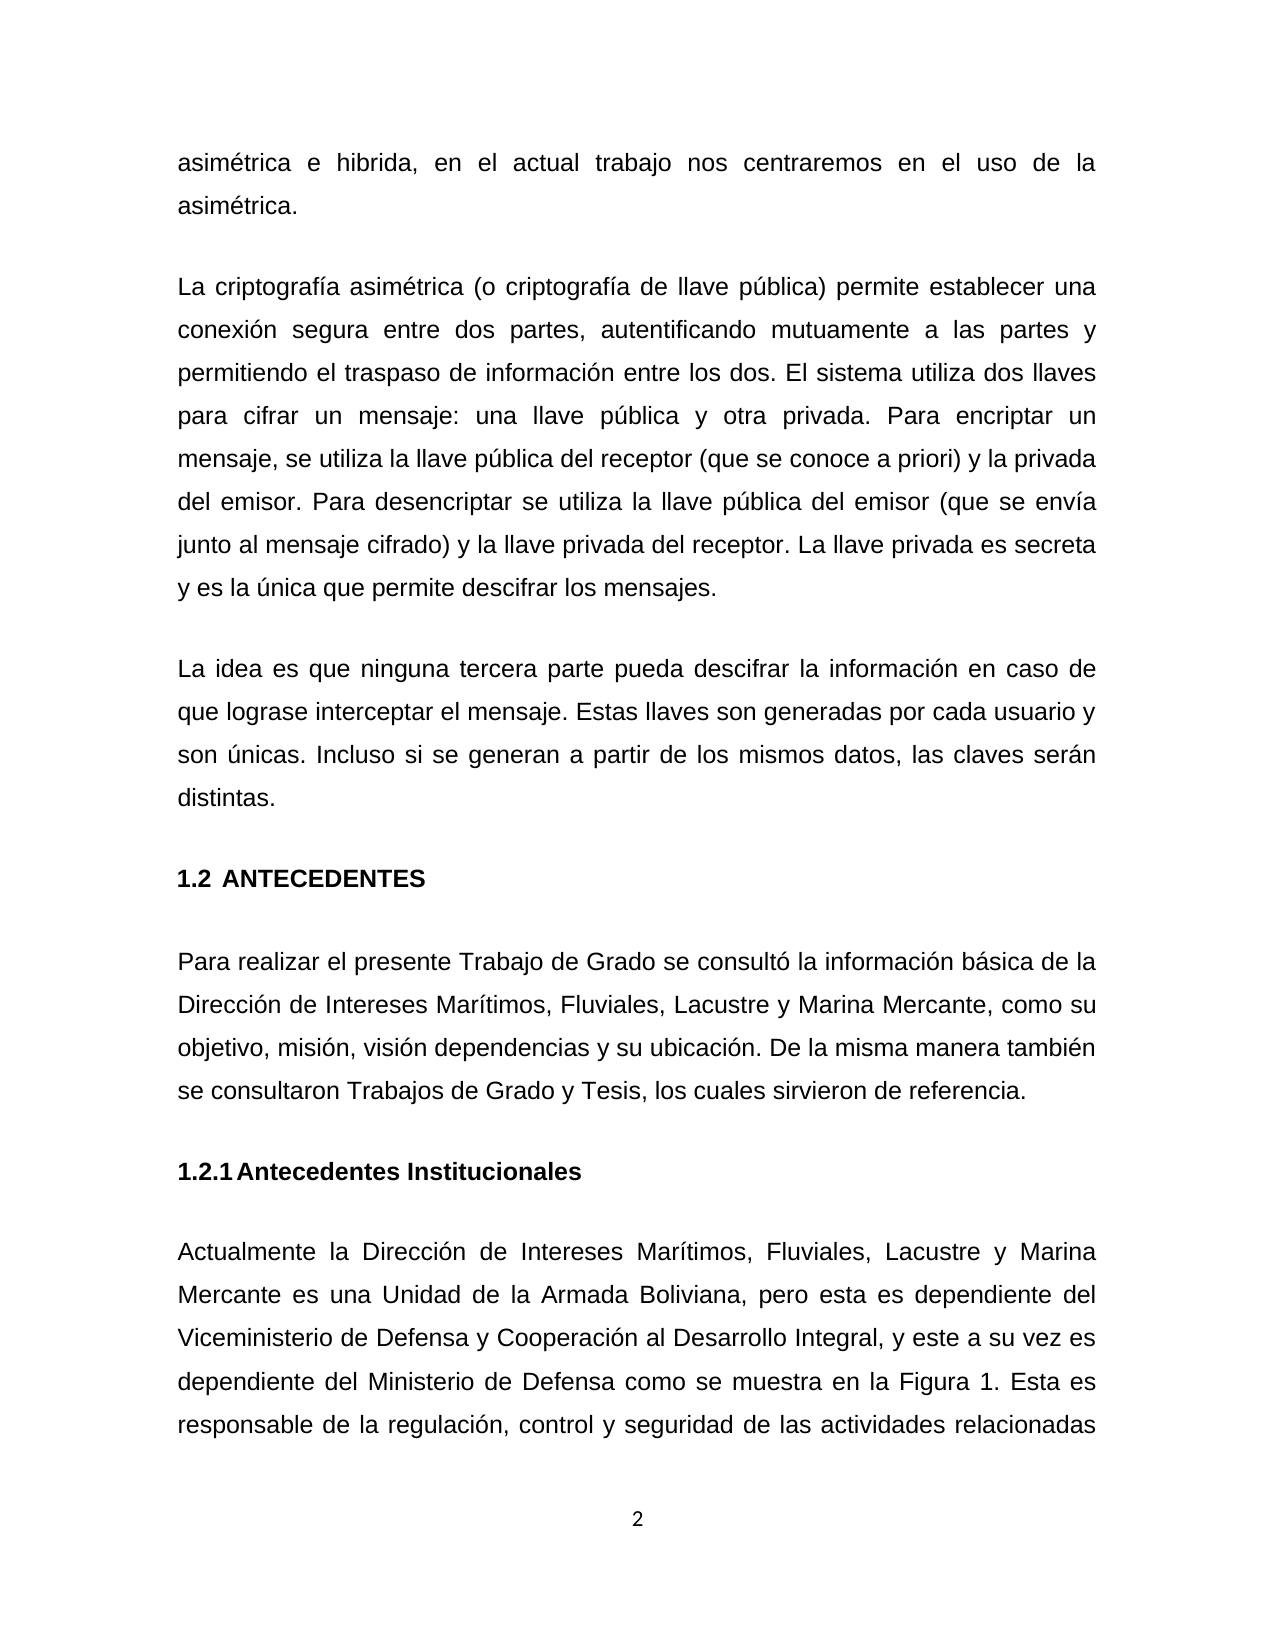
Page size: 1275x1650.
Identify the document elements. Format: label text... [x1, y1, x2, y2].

list ANTECEDENTES [177, 864, 1098, 893]
text Para realizar el presente Trabajo de Grado se consultó la información básica de la Dirección de Intereses Marítimos, Fluviales, Lacustre y Marina Mercante, como su objetivo, misión, visión dependencias y su ubicación. De la misma manera también se consultaron Trabajos de Grado y Tesis, los cuales sirvieron de referencia. [177, 946, 1098, 1104]
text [177, 1237, 1098, 1438]
text La idea es que ninguna tercera parte pueda descifrar la información en caso de que lograse interceptar el mensaje. Estas llaves son generadas por cada usuario y son únicas. Incluso si se generan a partir de los mismos datos, las claves serán distintas. [177, 654, 1098, 812]
list Antecedentes Institucionales [177, 1156, 1098, 1185]
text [177, 148, 1098, 219]
text La criptografía asimétrica (o criptografía de llave pública) permite establecer una conexión segura entre dos partes, autentificando mutuamente a las partes y permitiendo el traspaso de información entre los dos. El sistema utiliza dos llaves para cifrar un mensaje: una llave pública y otra privada. Para encriptar un mensaje, se utiliza la llave pública del receptor (que se conoce a priori) y la privada del emisor. Para desencriptar se utiliza la llave pública del emisor (que se envía junto al mensaje cifrado) y la llave privada del receptor. La llave privada es secreta y es la única que permite descifrar los mensajes. [177, 271, 1098, 602]
